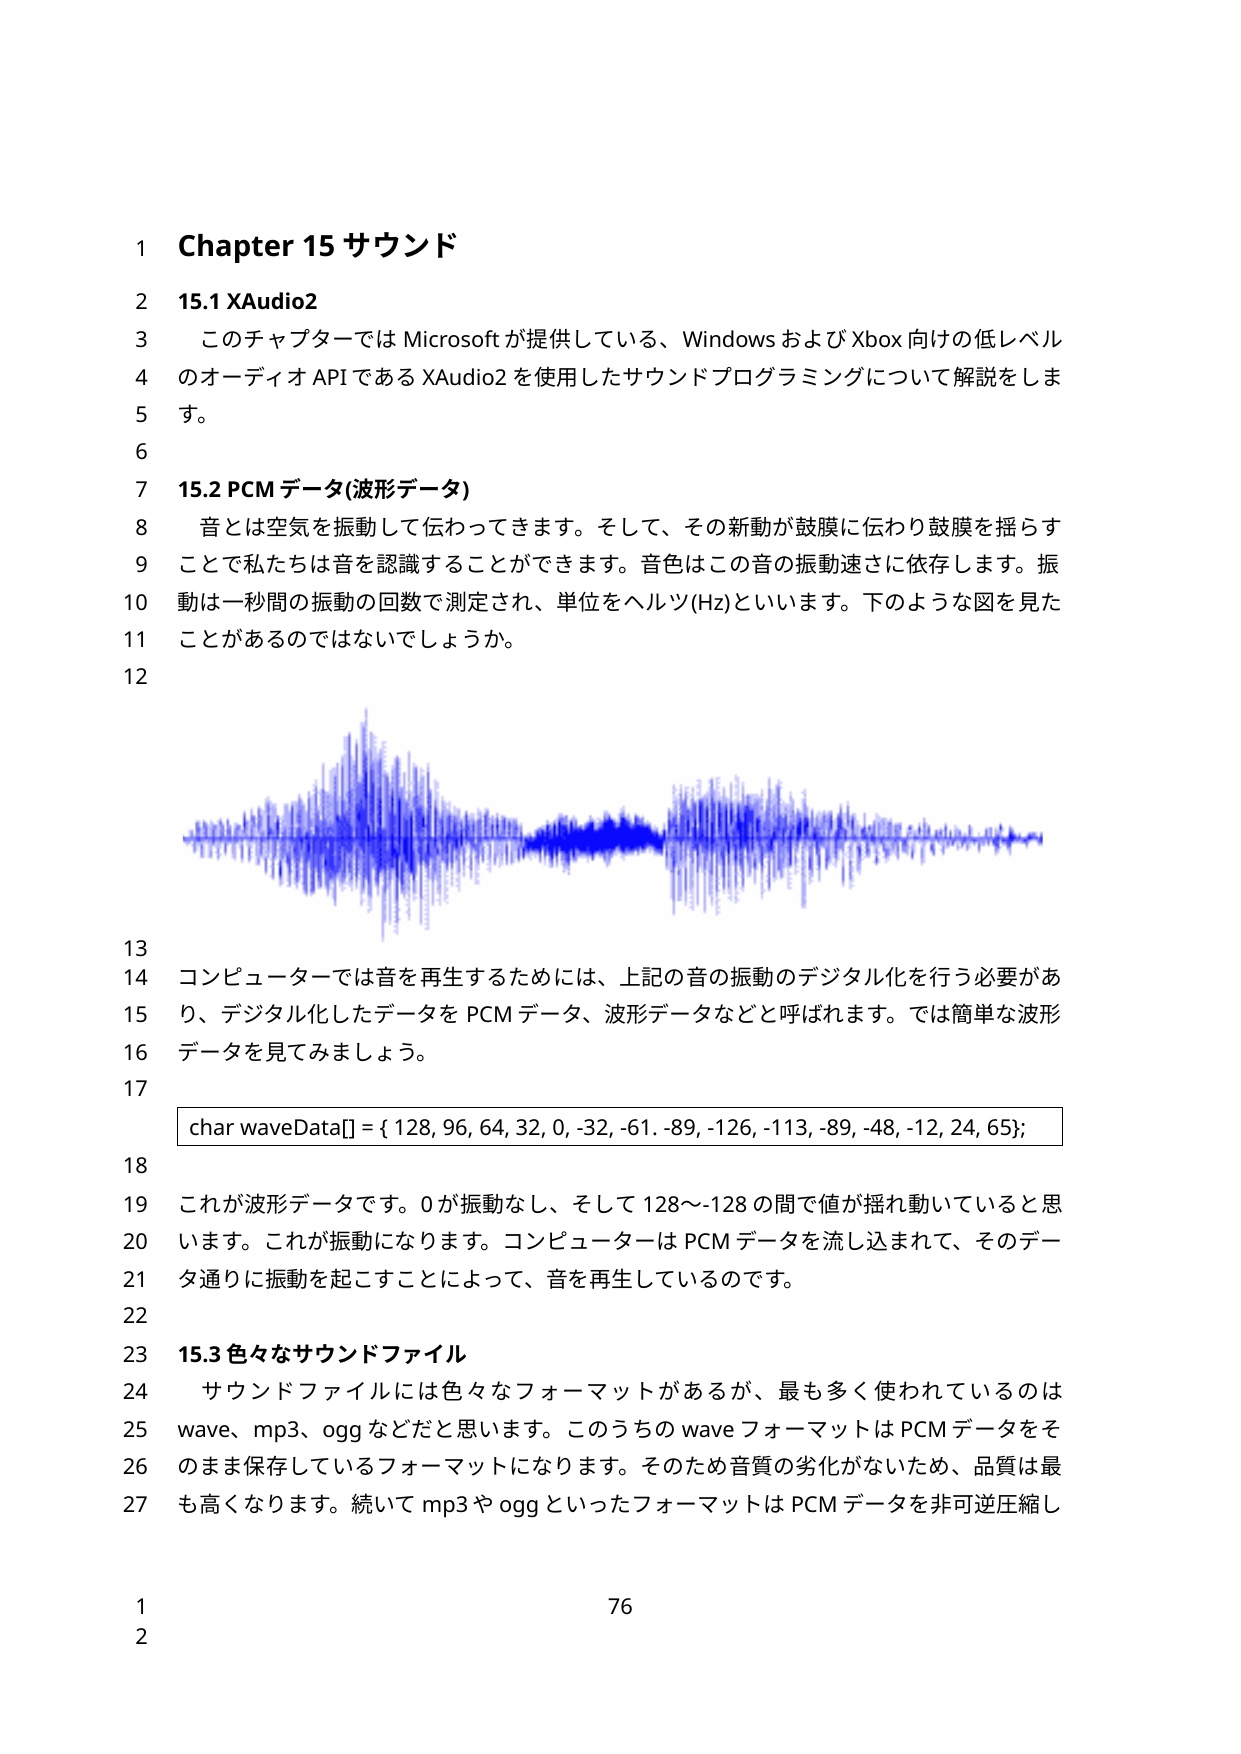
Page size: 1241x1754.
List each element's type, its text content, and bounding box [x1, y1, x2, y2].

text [177, 1371, 1063, 1521]
text 15.3 色々なサウンドファイル [177, 1334, 1063, 1371]
text Chapter 15 サウンド [177, 207, 1063, 282]
text このチャプターではMicrosoftが提供している、WindowsおよびXbox向けの低レベルのオーディオAPIであるXAudio2を使用したサウンドプログラミングについて解説をします。 [177, 319, 1063, 432]
text 15.2 PCMデータ(波形データ) [177, 469, 1063, 507]
picture [182, 694, 1043, 957]
text 15.1 XAudio2 [177, 282, 1063, 319]
table_header char waveData[] = { 128, 96, 64, 32, 0, -32, -61. -89, -126, -113, -89, -48, -12, 24, 65}; [178, 1108, 1062, 1145]
text コンピューターでは音を再生するためには、上記の音の振動のデジタル化を行う必要があり、デジタル化したデータをPCMデータ、波形データなどと呼ばれます。では簡単な波形データを見てみましょう。 [177, 957, 1063, 1069]
text これが波形データです。0が振動なし、そして128～-128の間で値が揺れ動いていると思います。これが振動になります。コンピューターはPCMデータを流し込まれて、そのデータ通りに振動を起こすことによって、音を再生しているのです。 [177, 1184, 1063, 1296]
text 音とは空気を振動して伝わってきます。そして、その新動が鼓膜に伝わり鼓膜を揺らすことで私たちは音を認識することができます。音色はこの音の振動速さに依存します。振動は一秒間の振動の回数で測定され、単位をヘルツ(Hz)といいます。下のような図を見たことがあるのではないでしょうか。 [177, 507, 1063, 657]
